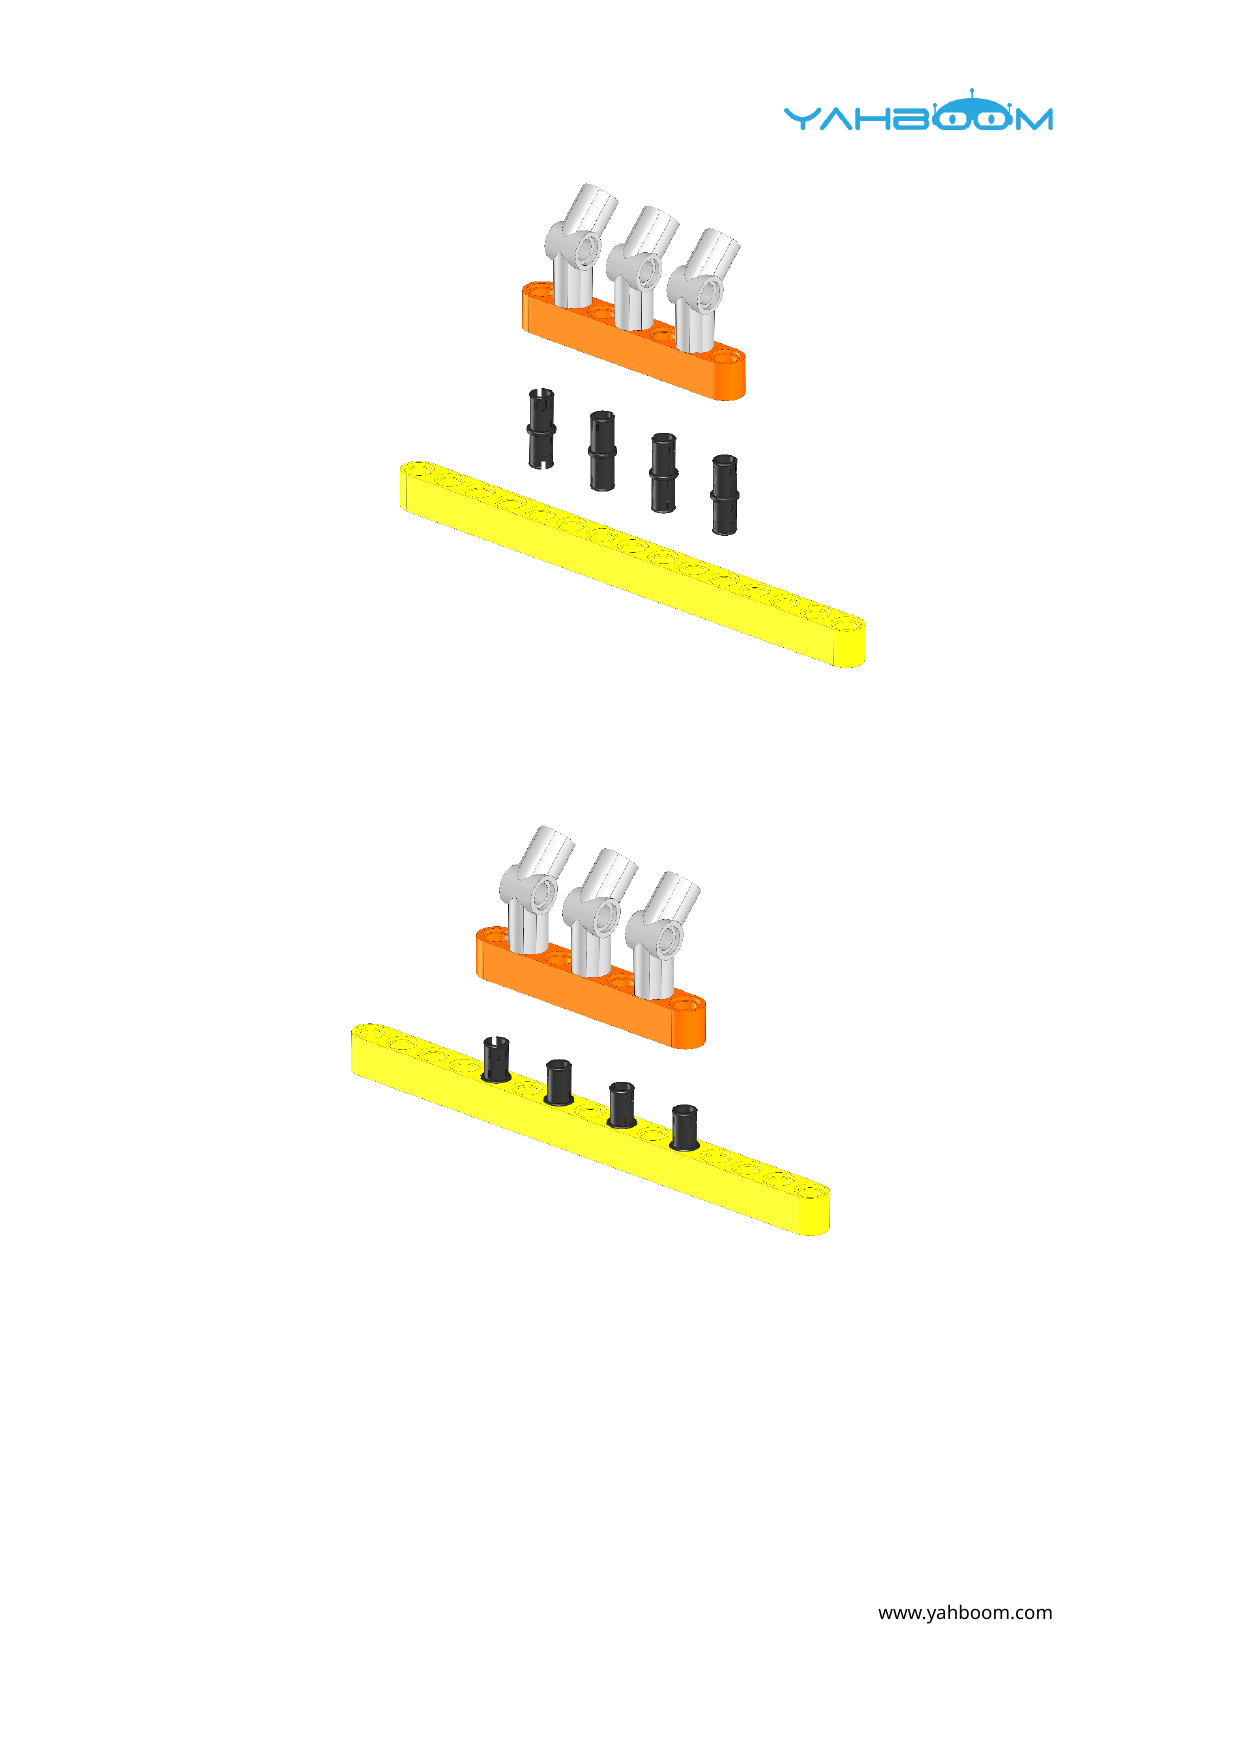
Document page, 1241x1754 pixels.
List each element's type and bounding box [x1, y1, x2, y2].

picture [187, 159, 1053, 720]
picture [187, 744, 1053, 1305]
picture [784, 88, 1053, 130]
